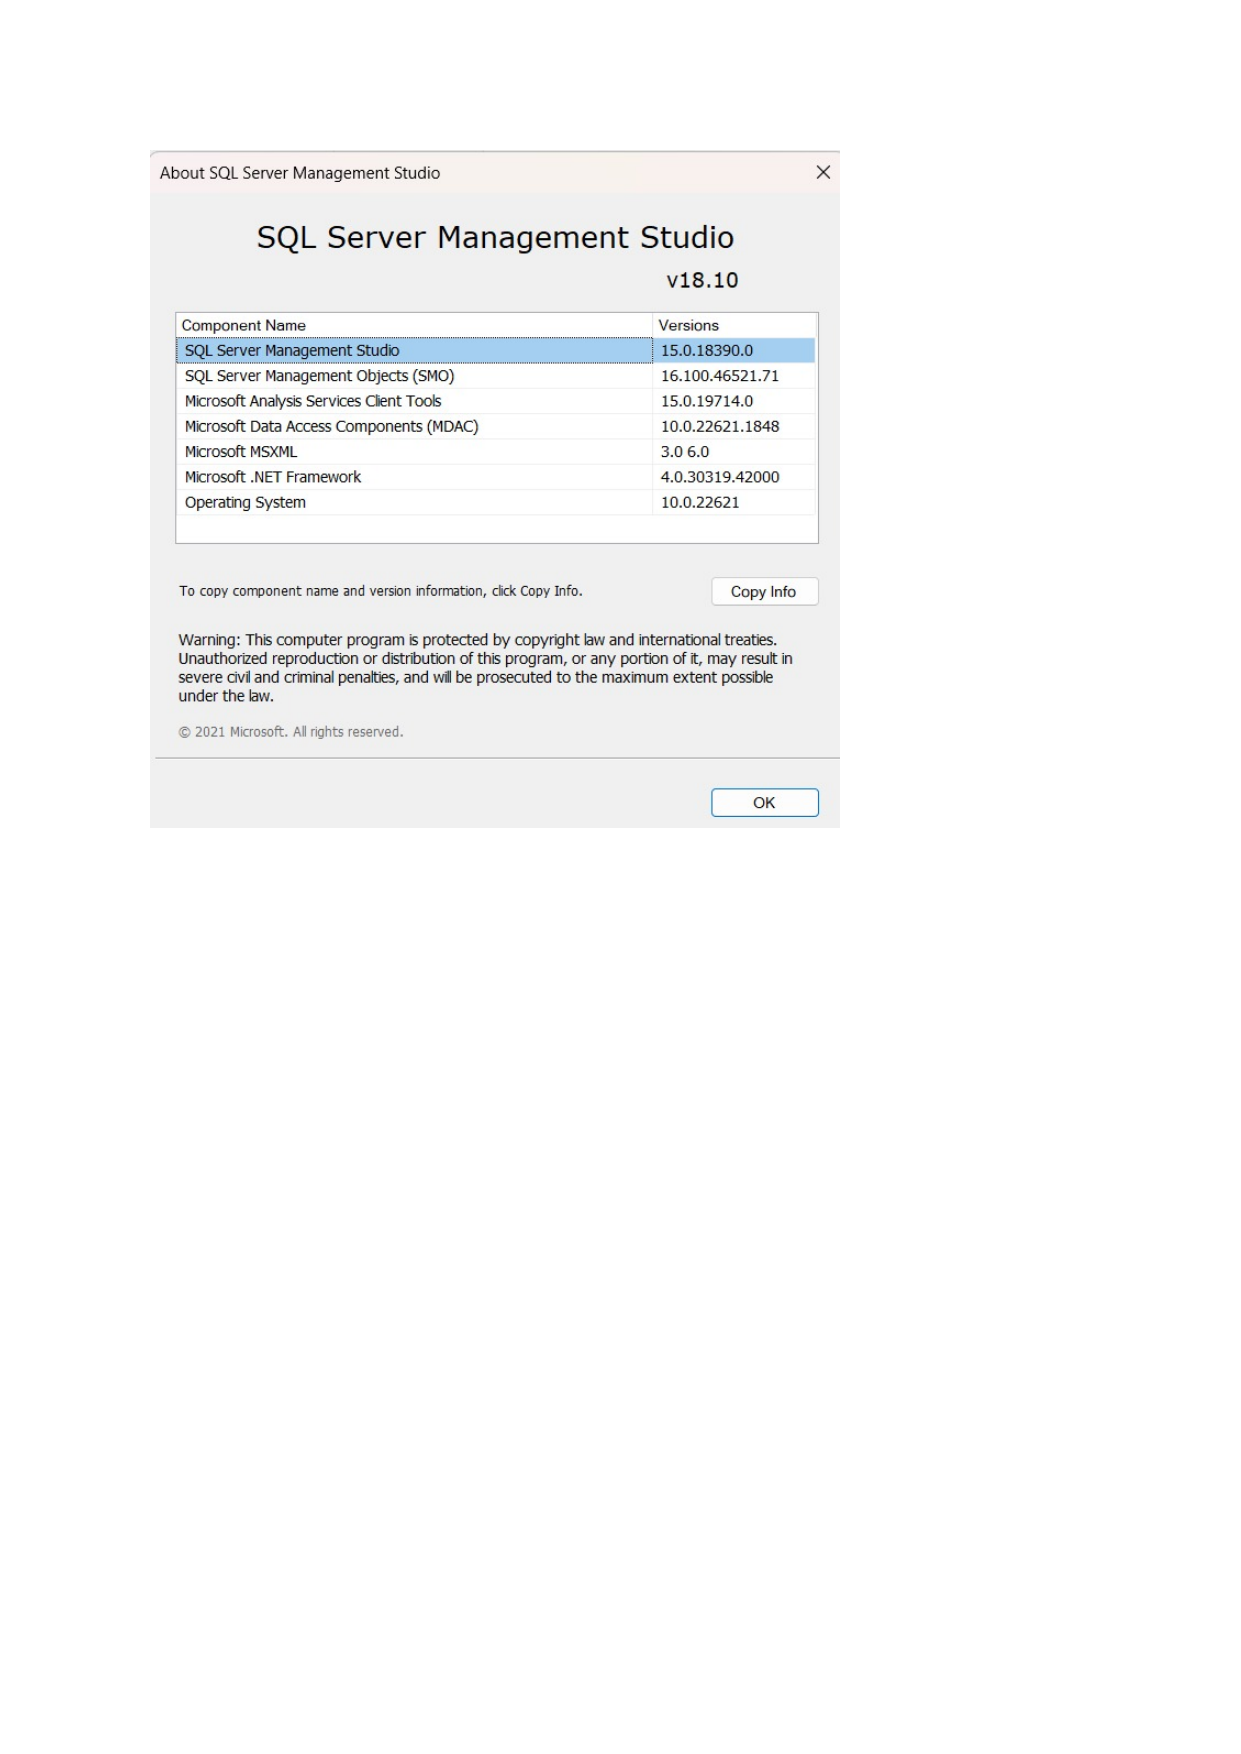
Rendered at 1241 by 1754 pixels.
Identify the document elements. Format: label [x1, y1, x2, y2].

picture [150, 150, 840, 828]
